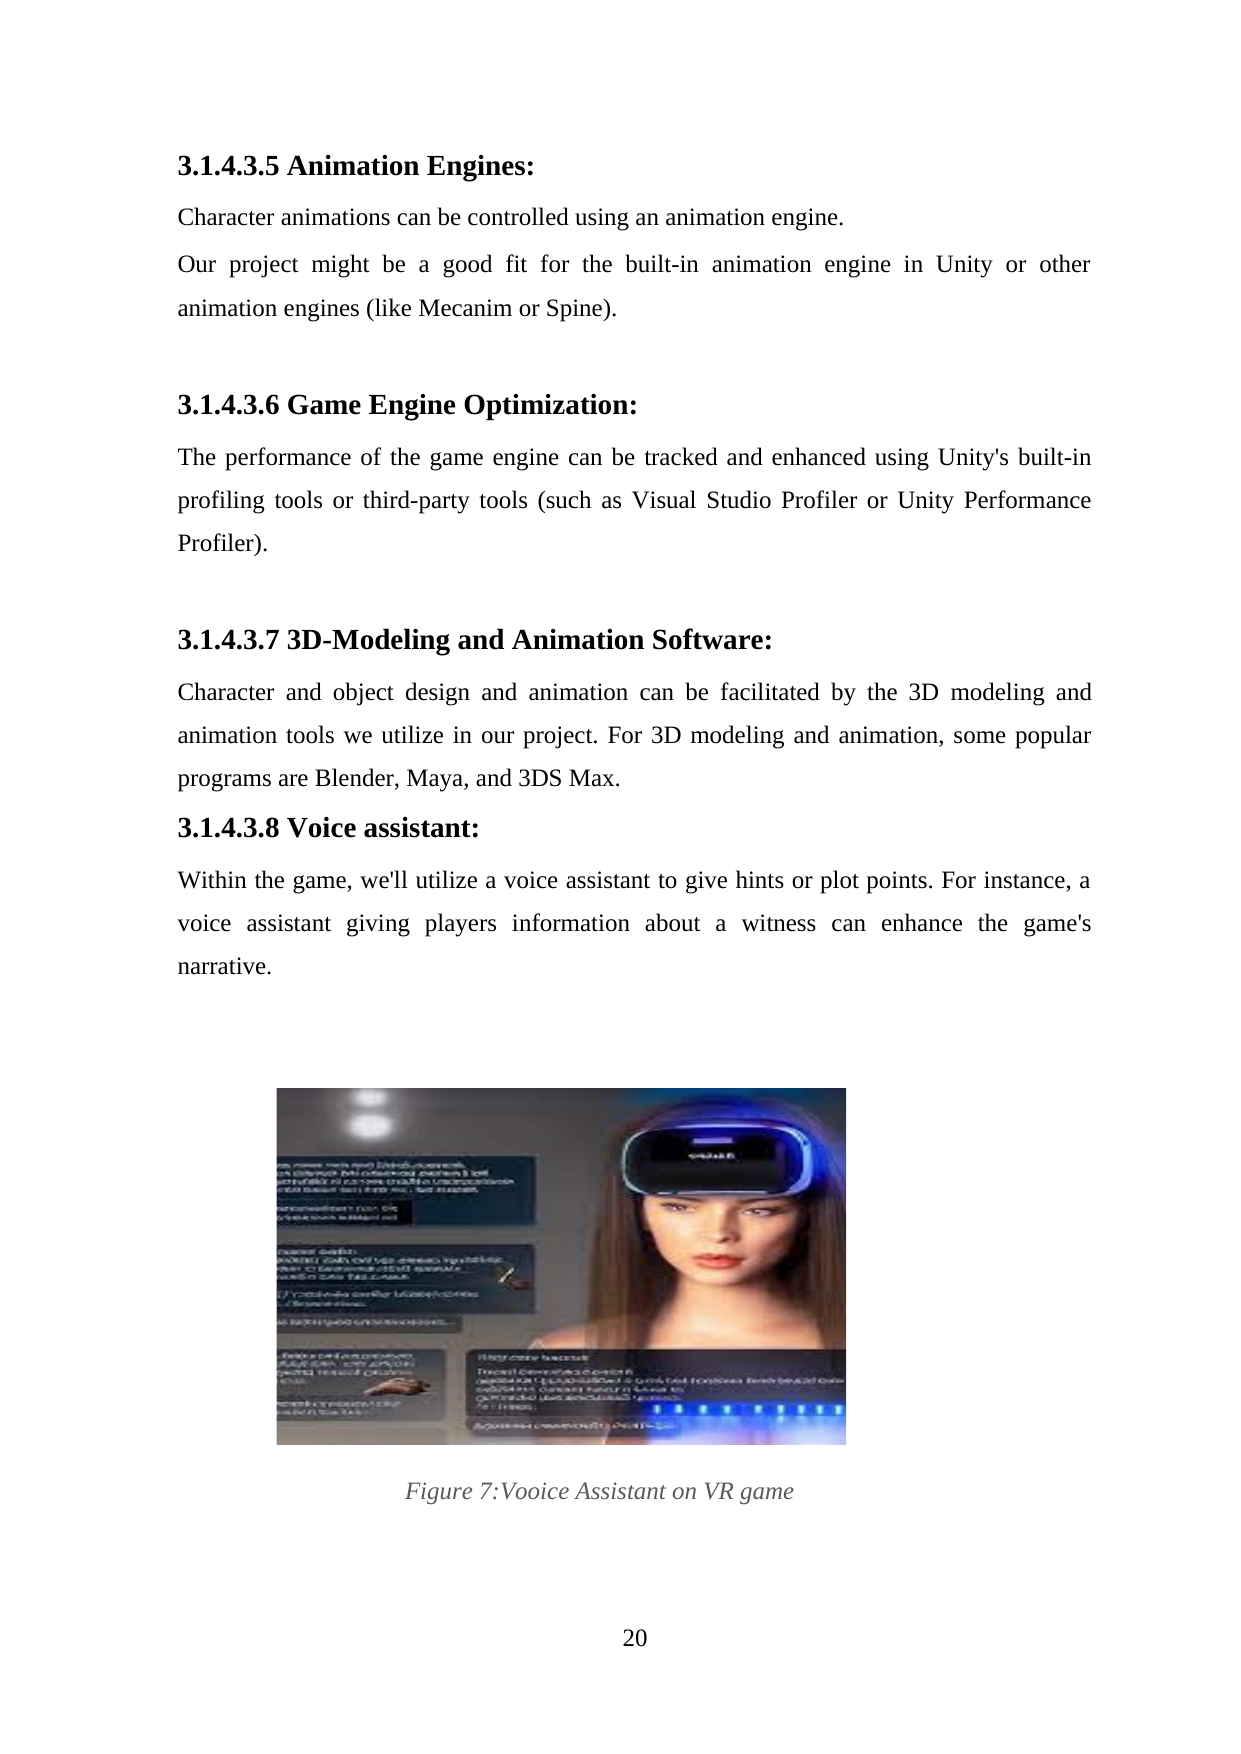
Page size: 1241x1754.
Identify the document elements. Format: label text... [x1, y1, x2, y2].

text Figure 7:Vooice Assistant on VR game [325, 1476, 1092, 1504]
subtitle Character animations can be controlled using an animation engine. [177, 202, 1092, 231]
subtitle 3.1.4.3.7 3D-Modeling and Animation Software: [177, 622, 1092, 656]
subtitle 3.1.4.3.5 Animation Engines: [177, 148, 1092, 181]
subtitle 3.1.4.3.8 Voice assistant: [177, 811, 1092, 844]
text Within the game, we'll utilize a voice assistant to give hints or plot points. For instance, a voice assistant giving players information about a witness can enhance the game's narrative. [177, 865, 1092, 980]
subtitle The performance of the game engine can be tracked and enhanced using Unity's built-in profiling tools or third-party tools (such as Visual Studio Profiler or Unity Performance Profiler). [177, 442, 1092, 557]
subtitle Character and object design and animation can be facilitated by the 3D modeling and animation tools we utilize in our project. For 3D modeling and animation, some popular programs are Blender, Maya, and 3DS Max. [177, 677, 1092, 792]
subtitle 3.1.4.3.6 Game Engine Optimization: [177, 387, 1092, 421]
subtitle Our project might be a good fit for the built-in animation engine in Unity or other animation engines (like Mecanim or Spine). [177, 249, 1092, 321]
picture [276, 1088, 847, 1445]
